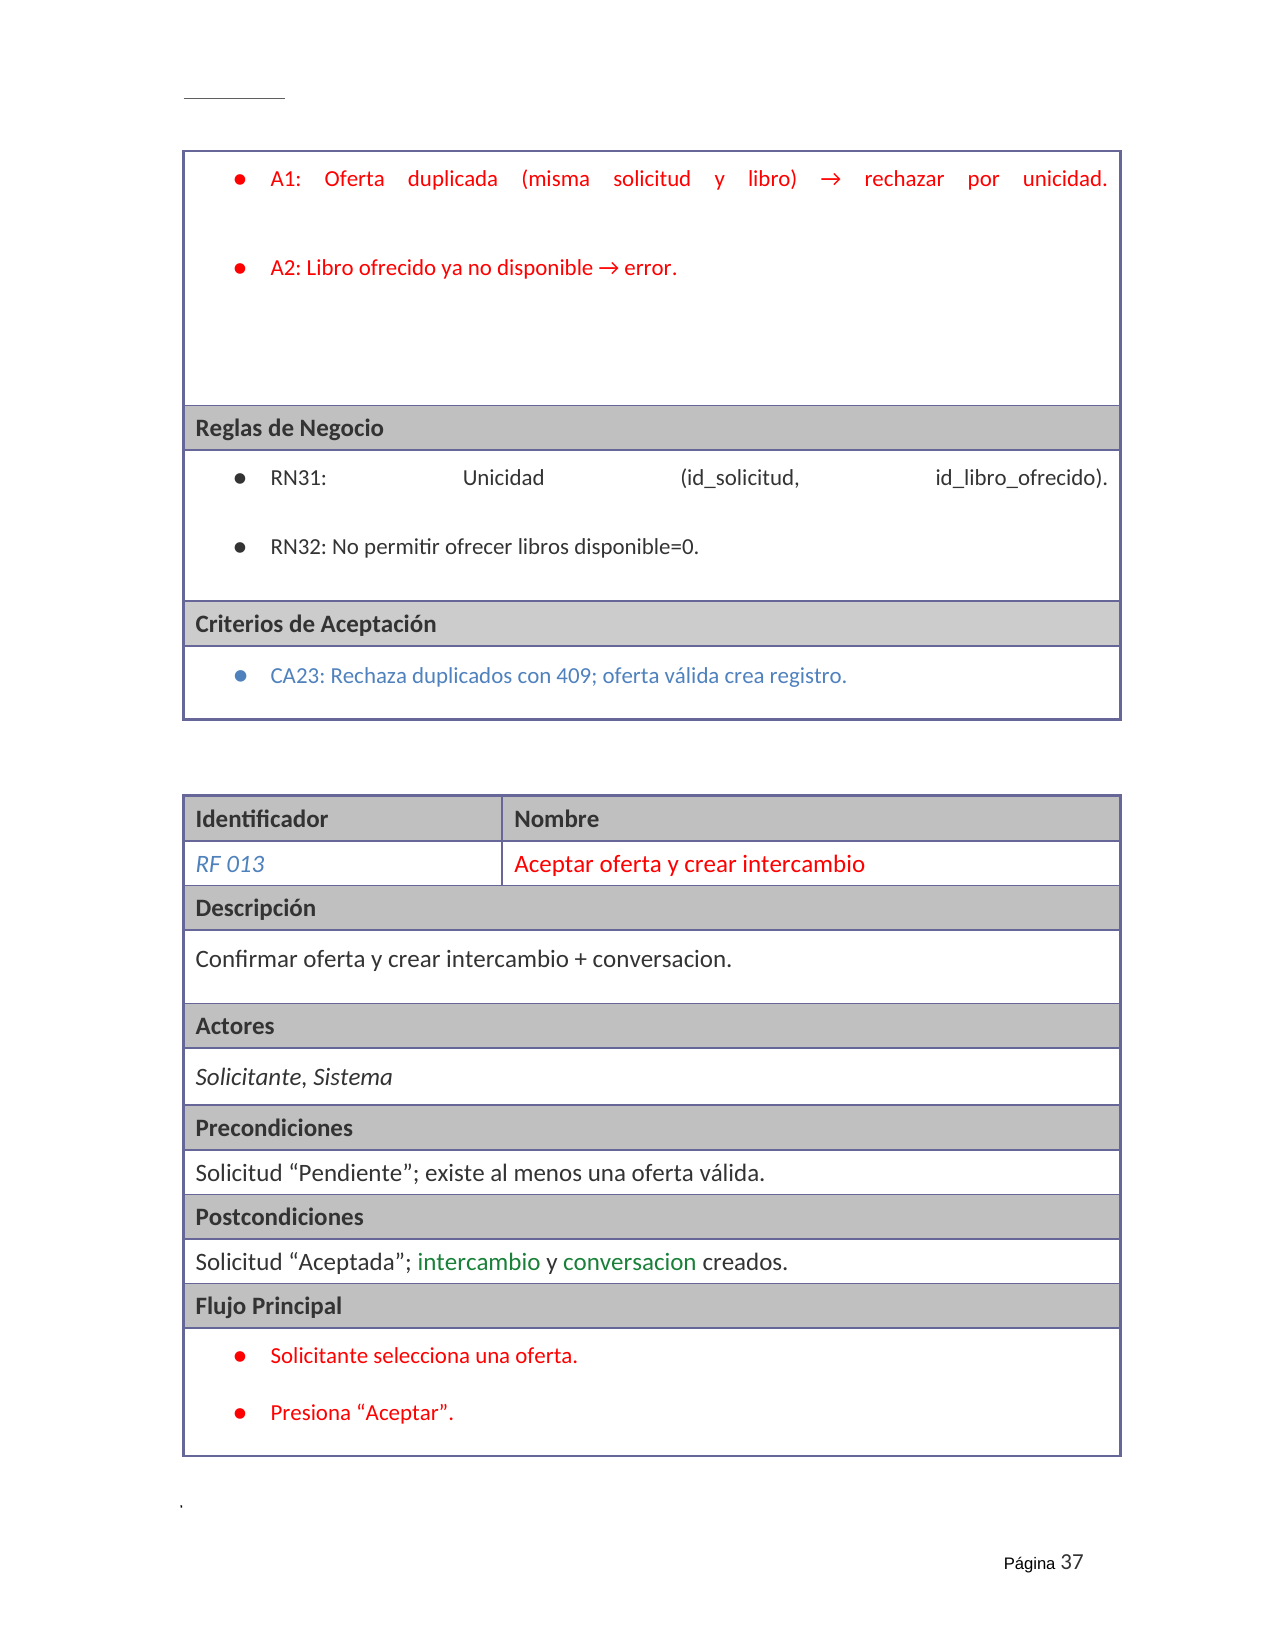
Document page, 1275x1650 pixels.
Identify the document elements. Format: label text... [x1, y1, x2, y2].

table_cell Actores [185, 1004, 1119, 1047]
table_cell RF 013 [185, 842, 501, 885]
table_cell RN31: Unicidad (id_solicitud, id_libro_ofrecido). RN32: No permitir ofrecer libros disponible=0. [185, 451, 1119, 600]
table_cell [185, 1329, 1119, 1455]
table_cell Reglas de Negocio [185, 406, 1119, 449]
table_cell Criterios de Aceptación [185, 602, 1119, 645]
table_cell Postcondiciones [185, 1195, 1119, 1238]
table_cell CA23: Rechaza duplicados con 409; oferta válida crea registro. [185, 647, 1119, 718]
table_cell Precondiciones [185, 1106, 1119, 1149]
table_header Nombre [503, 797, 1119, 840]
table_cell Flujo Principal [185, 1284, 1119, 1327]
table_cell Solicitud “Pendiente”; existe al menos una oferta válida. [185, 1151, 1119, 1193]
table_cell Confirmar oferta y crear intercambio + conversacion. [185, 931, 1119, 1003]
table_cell Solicitud “Aceptada”; intercambio y conversacion creados. [185, 1240, 1119, 1283]
table_cell A1: Oferta duplicada (misma solicitud y libro) → rechazar por unicidad. A2: Libro ofrecido ya no disponible → error. [185, 152, 1119, 404]
table_cell Aceptar oferta y crear intercambio [503, 842, 1119, 885]
table_cell Solicitante, Sistema [185, 1049, 1119, 1104]
table_cell Descripción [185, 886, 1119, 929]
table_header Identificador [185, 797, 501, 840]
